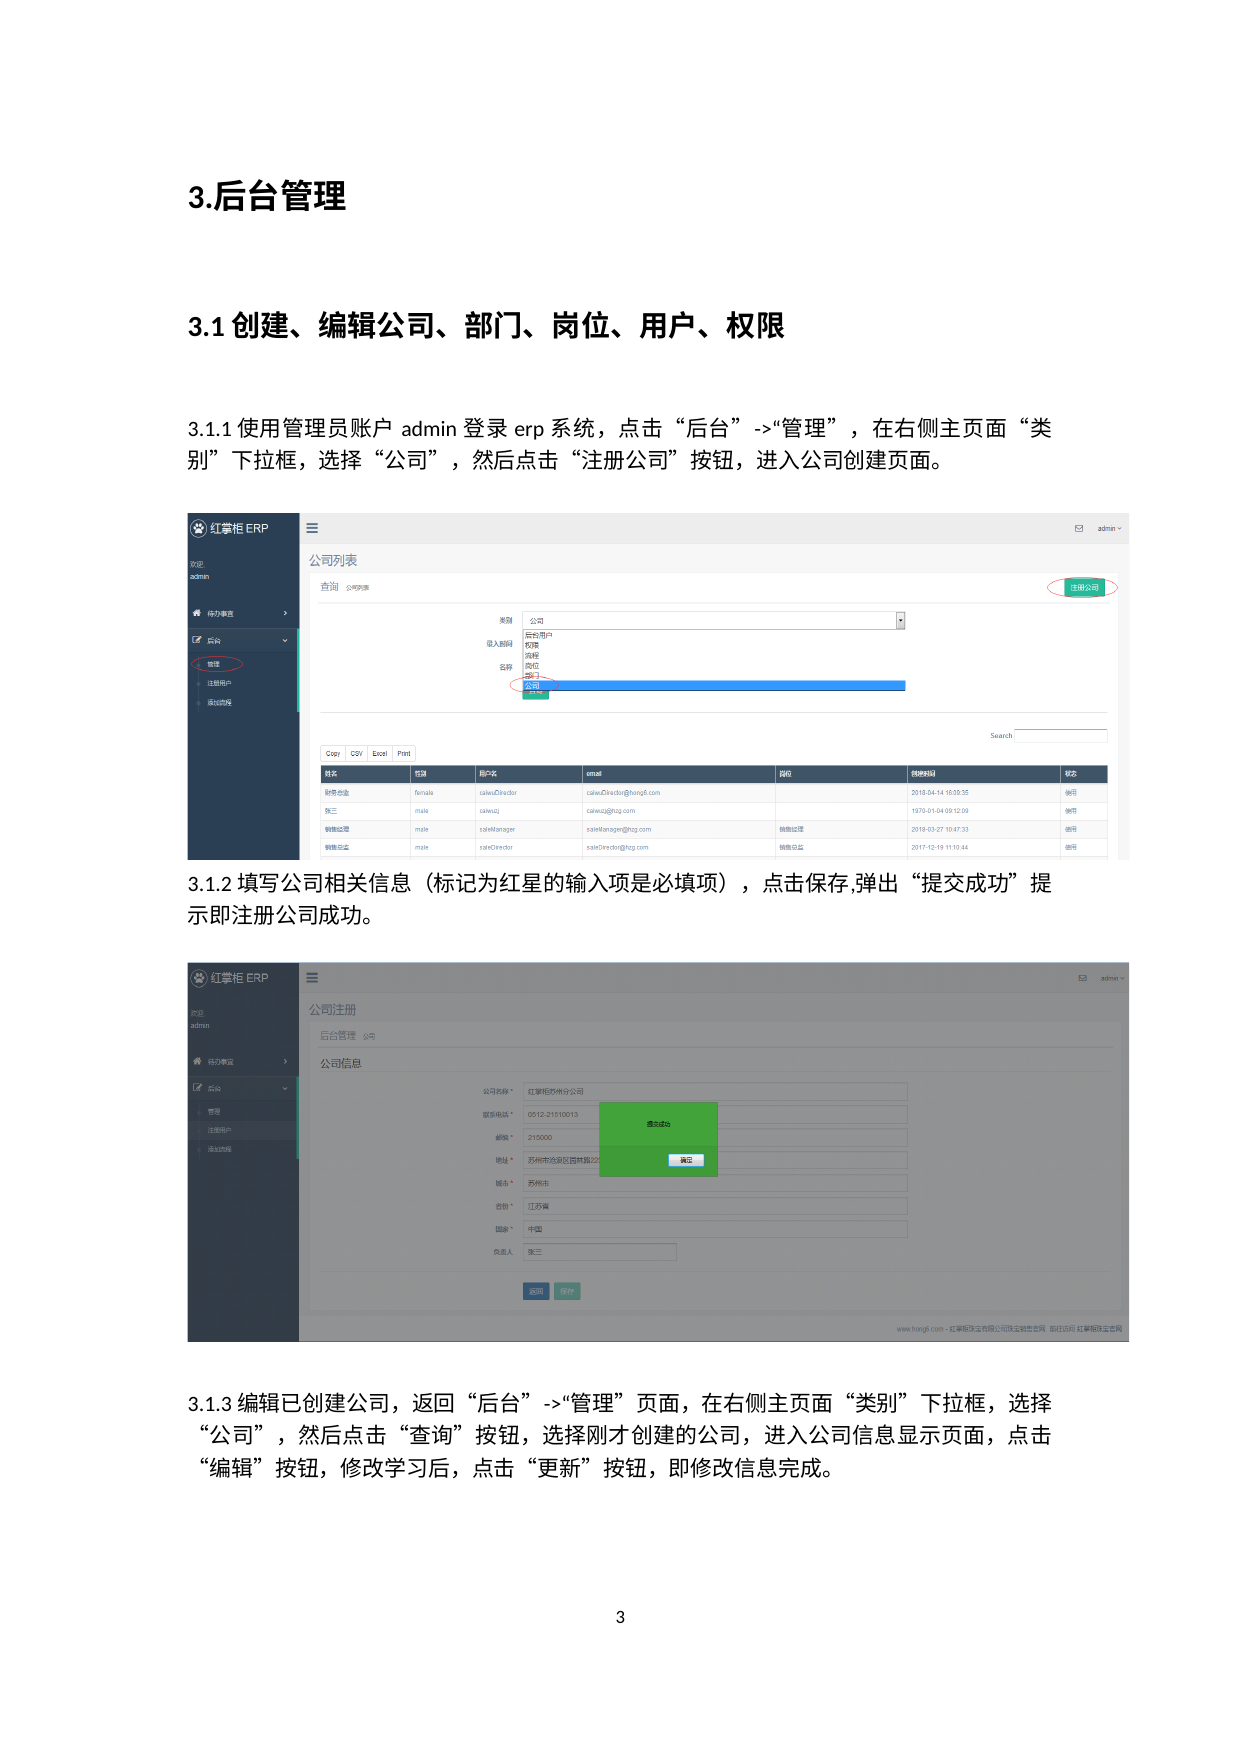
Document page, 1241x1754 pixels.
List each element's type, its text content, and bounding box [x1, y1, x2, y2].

text 3.1.2 填写公司相关信息（标记为红星的输入项是必填项），点击保存,弹出“提交成功”提示即注册公司成功。 [187, 865, 1053, 930]
picture [187, 513, 1130, 860]
picture [187, 962, 1130, 1342]
text 3.1.3 编辑已创建公司，返回“后台”->“管理”页面，在右侧主页面“类别”下拉框，选择“公司”，然后点击“查询”按钮，选择刚才创建的公司，进入公司信息显示页面，点击“编辑”按钮，修改学习后，点击“更新”按钮，即修改信息完成。 [187, 1385, 1053, 1483]
text 3.1.1使用管理员账户 admin 登录 erp 系统，点击“后台”->“管理”，在右侧主页面“类别”下拉框，选择“公司”，然后点击“注册公司”按钮，进入公司创建页面。 [187, 410, 1053, 475]
subtitle 3.1创建、编辑公司、部门、岗位、用户、权限 [187, 291, 1053, 356]
subtitle 3.后台管理 [187, 162, 1053, 227]
